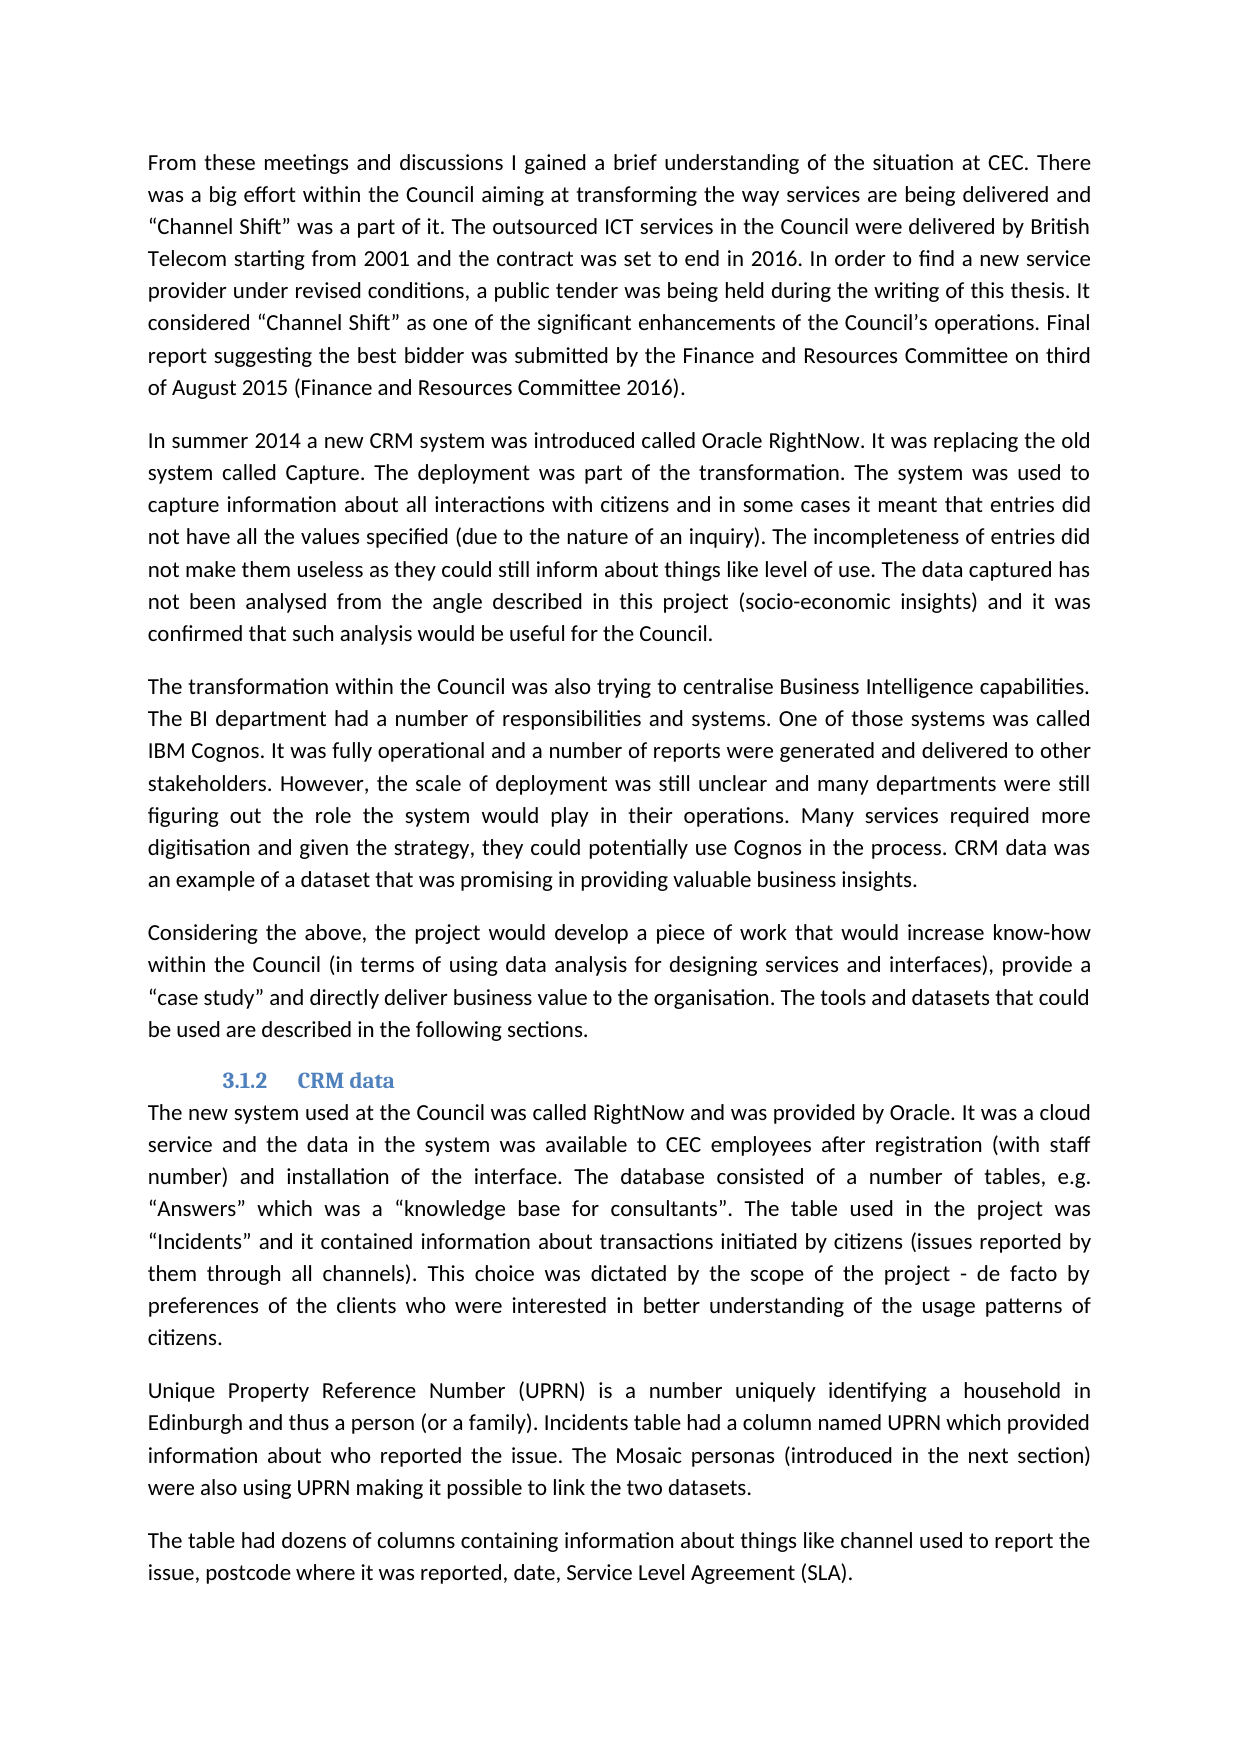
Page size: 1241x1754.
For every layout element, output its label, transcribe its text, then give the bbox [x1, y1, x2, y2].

text From these meetings and discussions I gained a brief understanding of the situation at . There was a big effort within the Council aiming at transforming the way services are being delivered and “Channel Shift” was a part of it. The outsourced ICT services in the Council were delivered by British Telecom starting from 2001 and the contract was set to end in 2016. In order to find a new service provider under revised conditions, a public tender was being held during the writing of this thesis. It considered “Channel Shift” as one of the significant enhancements of the Council’s operations. Final report suggesting the best bidder was submitted by the Finance and Resources Committee on third of August 2015 (Finance and Resources Committee 2016). [148, 148, 1093, 401]
text The new system used at the Council was called RightNow and was provided by Oracle. It was a cloud service and the data in the system was available to CEC employees after registration (with staff number) and installation of the interface. The database consisted of a number of tables, e.g. “Answers” which was a “knowledge base for consultants”. The table used in the project was “Incidents” and it contained information about transactions initiated by citizens (issues reported by them through all channels). This choice was dictated by the scope of the project - de facto by preferences of the clients who were interested in better understanding of the usage patterns of citizens. [148, 1098, 1093, 1351]
subtitle CRM data [223, 1068, 1093, 1094]
text Unique Property Reference Number (UPRN) is a number uniquely identifying a household in Edinburgh and thus a person (or a family). Incidents table had a column named UPRN which provided information about who reported the issue. The Mosaic personas (introduced in the next section) were also using UPRN making it possible to link the two datasets. [148, 1376, 1093, 1501]
text In summer 2014 a new CRM system was introduced called Oracle RightNow. It was replacing the old system called Capture. The deployment was part of the transformation. The system was used to capture information about all interactions with citizens and in some cases it meant that entries did not have all the values specified (due to the nature of an inquiry). The incompleteness of entries did not make them useless as they could still inform about things like level of use. The data captured has not been analysed from the angle described in this project (socio-economic insights) and it was confirmed that such analysis would be useful for the Council. [148, 426, 1093, 647]
text Considering the above, the project would develop a piece of work that would increase know-how within the Council (in terms of using data analysis for designing services and interfaces), provide a “case study” and directly deliver business value to the organisation. The tools and datasets that could be used are described in the following sections. [148, 918, 1093, 1043]
text The table had dozens of columns containing information about things like channel used to report the issue, postcode where it was reported, date, Service Level Agreement (SLA). [148, 1526, 1093, 1586]
text The transformation within the Council was also trying to centralise Business Intelligence capabilities. The BI department had a number of responsibilities and systems. One of those systems was called IBM Cognos. It was fully operational and a number of reports were generated and delivered to other stakeholders. However, the scale of deployment was still unclear and many departments were still figuring out the role the system would play in their operations. Many services required more digitisation and given the strategy, they could potentially use Cognos in the process. CRM data was an example of a dataset that was promising in providing valuable business insights. [148, 672, 1093, 893]
